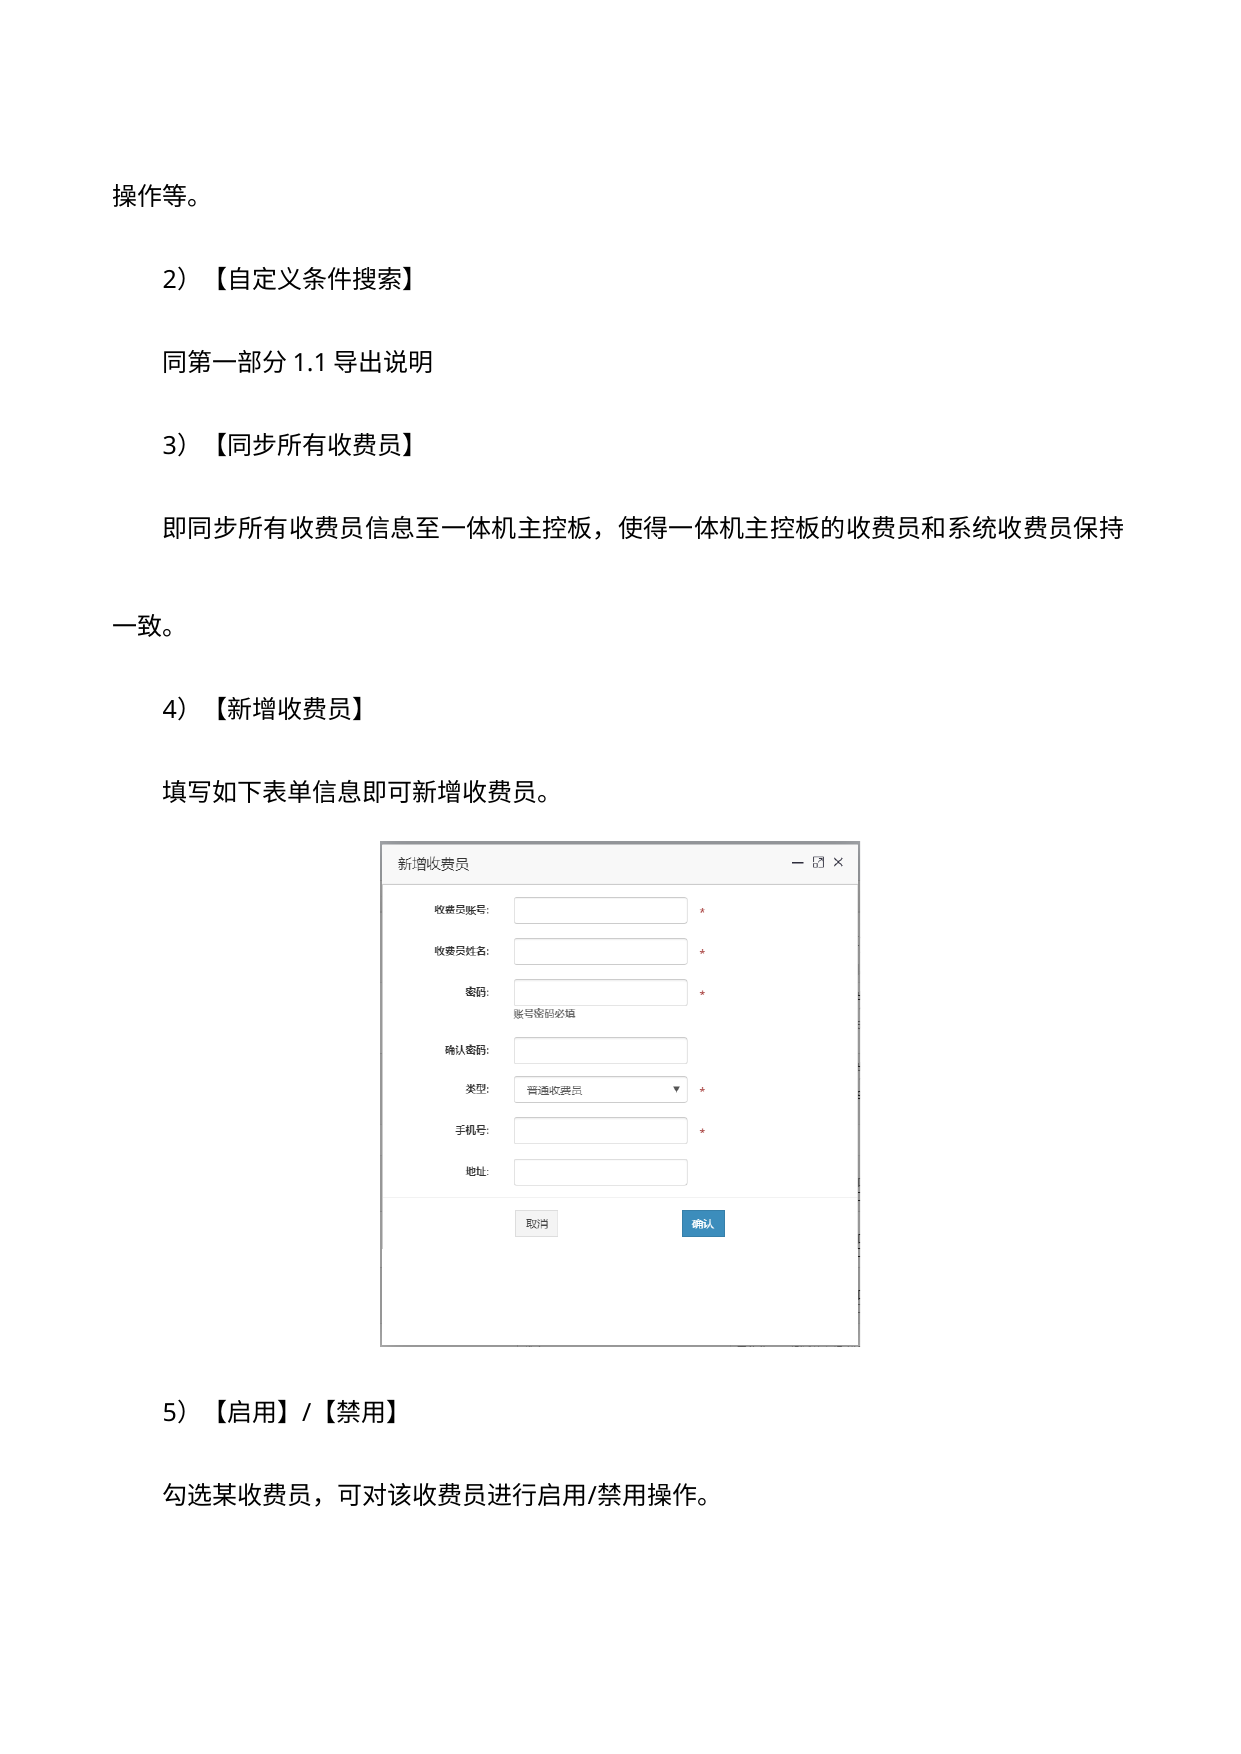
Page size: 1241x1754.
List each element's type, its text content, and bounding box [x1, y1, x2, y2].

list 4）【新增收费员】 [112, 675, 1128, 740]
list 即同步所有收费员信息至一体机主控板，使得一体机主控板的收费员和系统收费员保持一致。 [112, 494, 1128, 657]
list 勾选某收费员，可对该收费员进行启用/禁用操作。 [112, 1461, 1128, 1526]
list 同第一部分1.1导出说明 [112, 328, 1128, 393]
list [112, 162, 1128, 227]
picture [380, 841, 861, 1347]
list 填写如下表单信息即可新增收费员。 [112, 758, 1128, 823]
list 5）【启用】/【禁用】 [112, 1378, 1128, 1443]
list 3）【同步所有收费员】 [112, 411, 1128, 476]
list 2）【自定义条件搜索】 [112, 245, 1128, 310]
